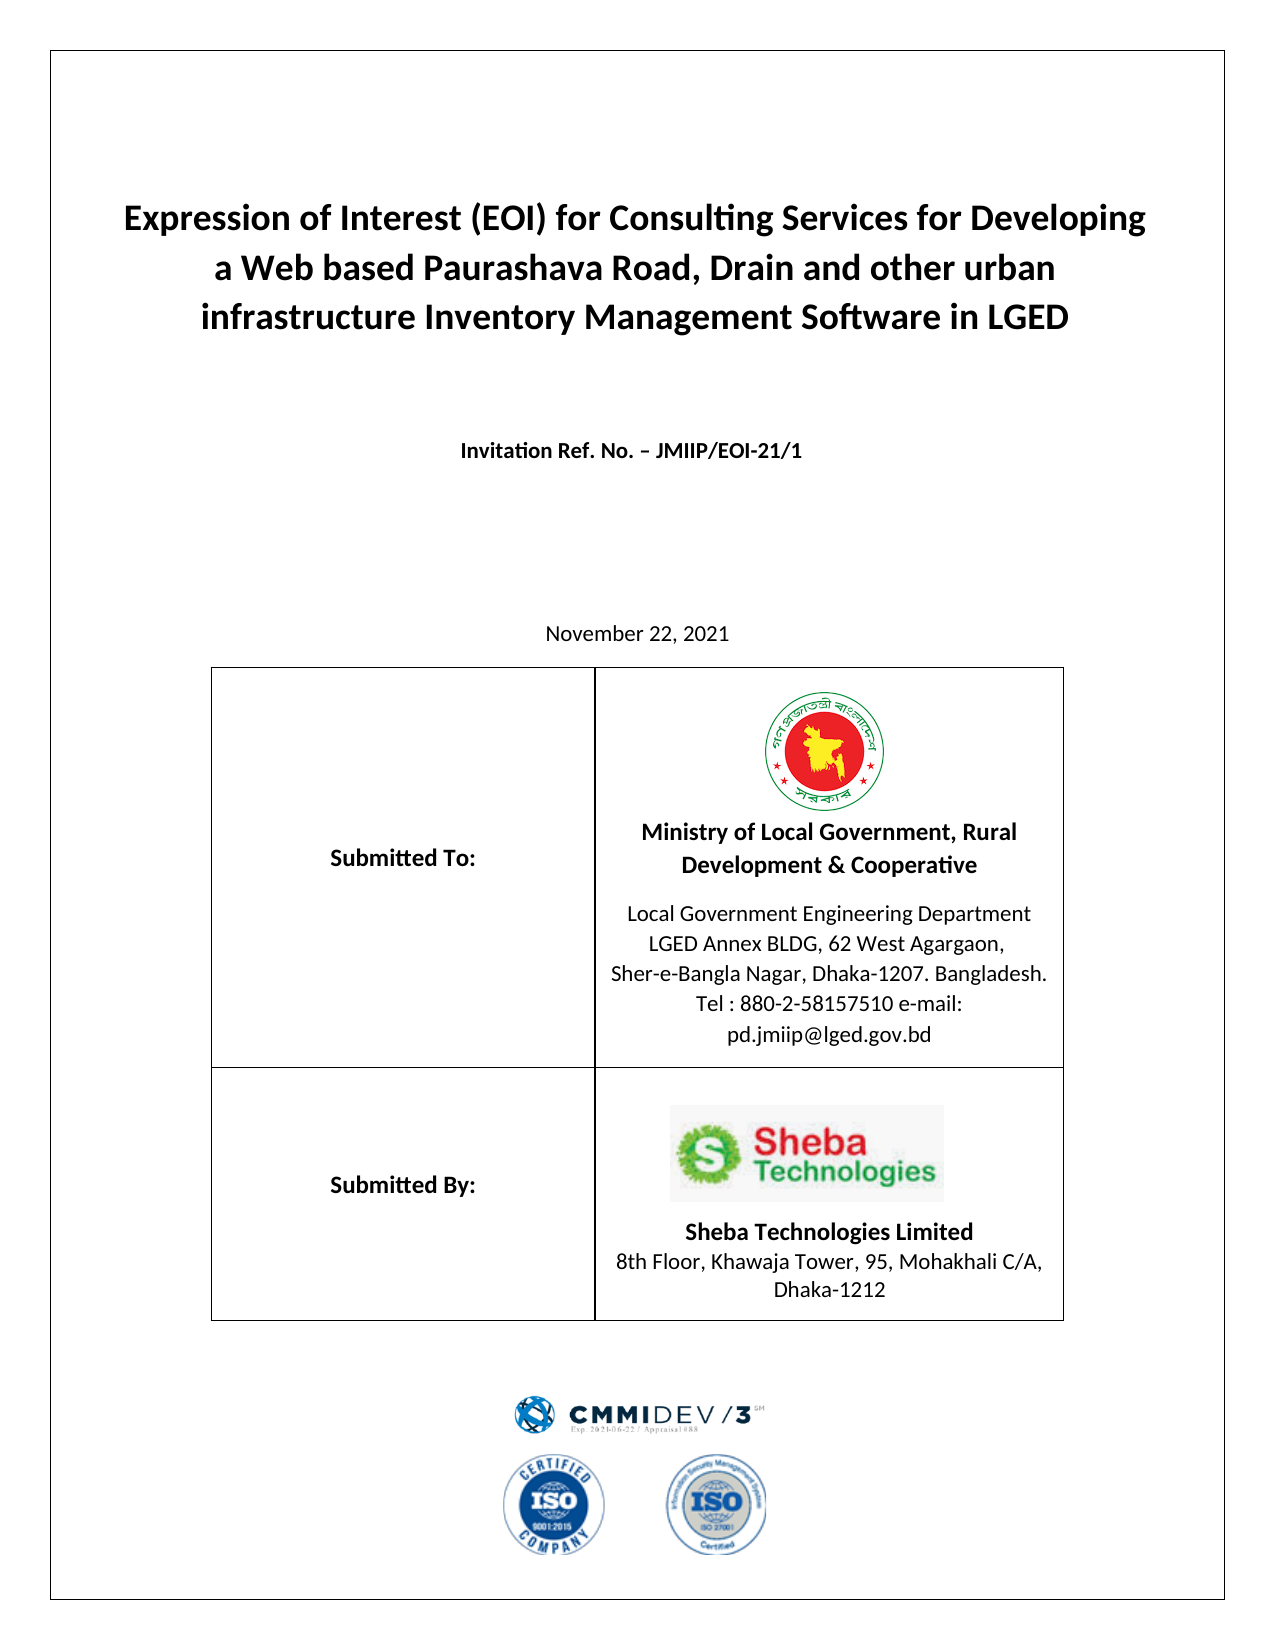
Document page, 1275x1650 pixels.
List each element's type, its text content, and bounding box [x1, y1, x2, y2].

picture [756, 688, 891, 818]
table_cell Submitted By: [212, 1068, 594, 1319]
table_cell Sheba Technologies Limited 8th Floor, Khawaja Tower, 95, Mohakhali C/A, Dhaka-1212 [596, 1068, 1063, 1319]
picture [509, 1345, 769, 1484]
table_header Submitted To: [212, 668, 594, 1067]
picture [670, 1105, 944, 1202]
text November 22, 2021 [150, 619, 1125, 647]
table_header Ministry of Local Government, Rural Development & Cooperative Local Government Engineering Department LGED Annex BLDG, 62 West Agargaon, Sher-e-Bangla Nagar, Dhaka-1207. Bangladesh. Tel : 880-2-58157510 e-mail: pd.jmiip@lged.gov.bd [596, 668, 1063, 1067]
